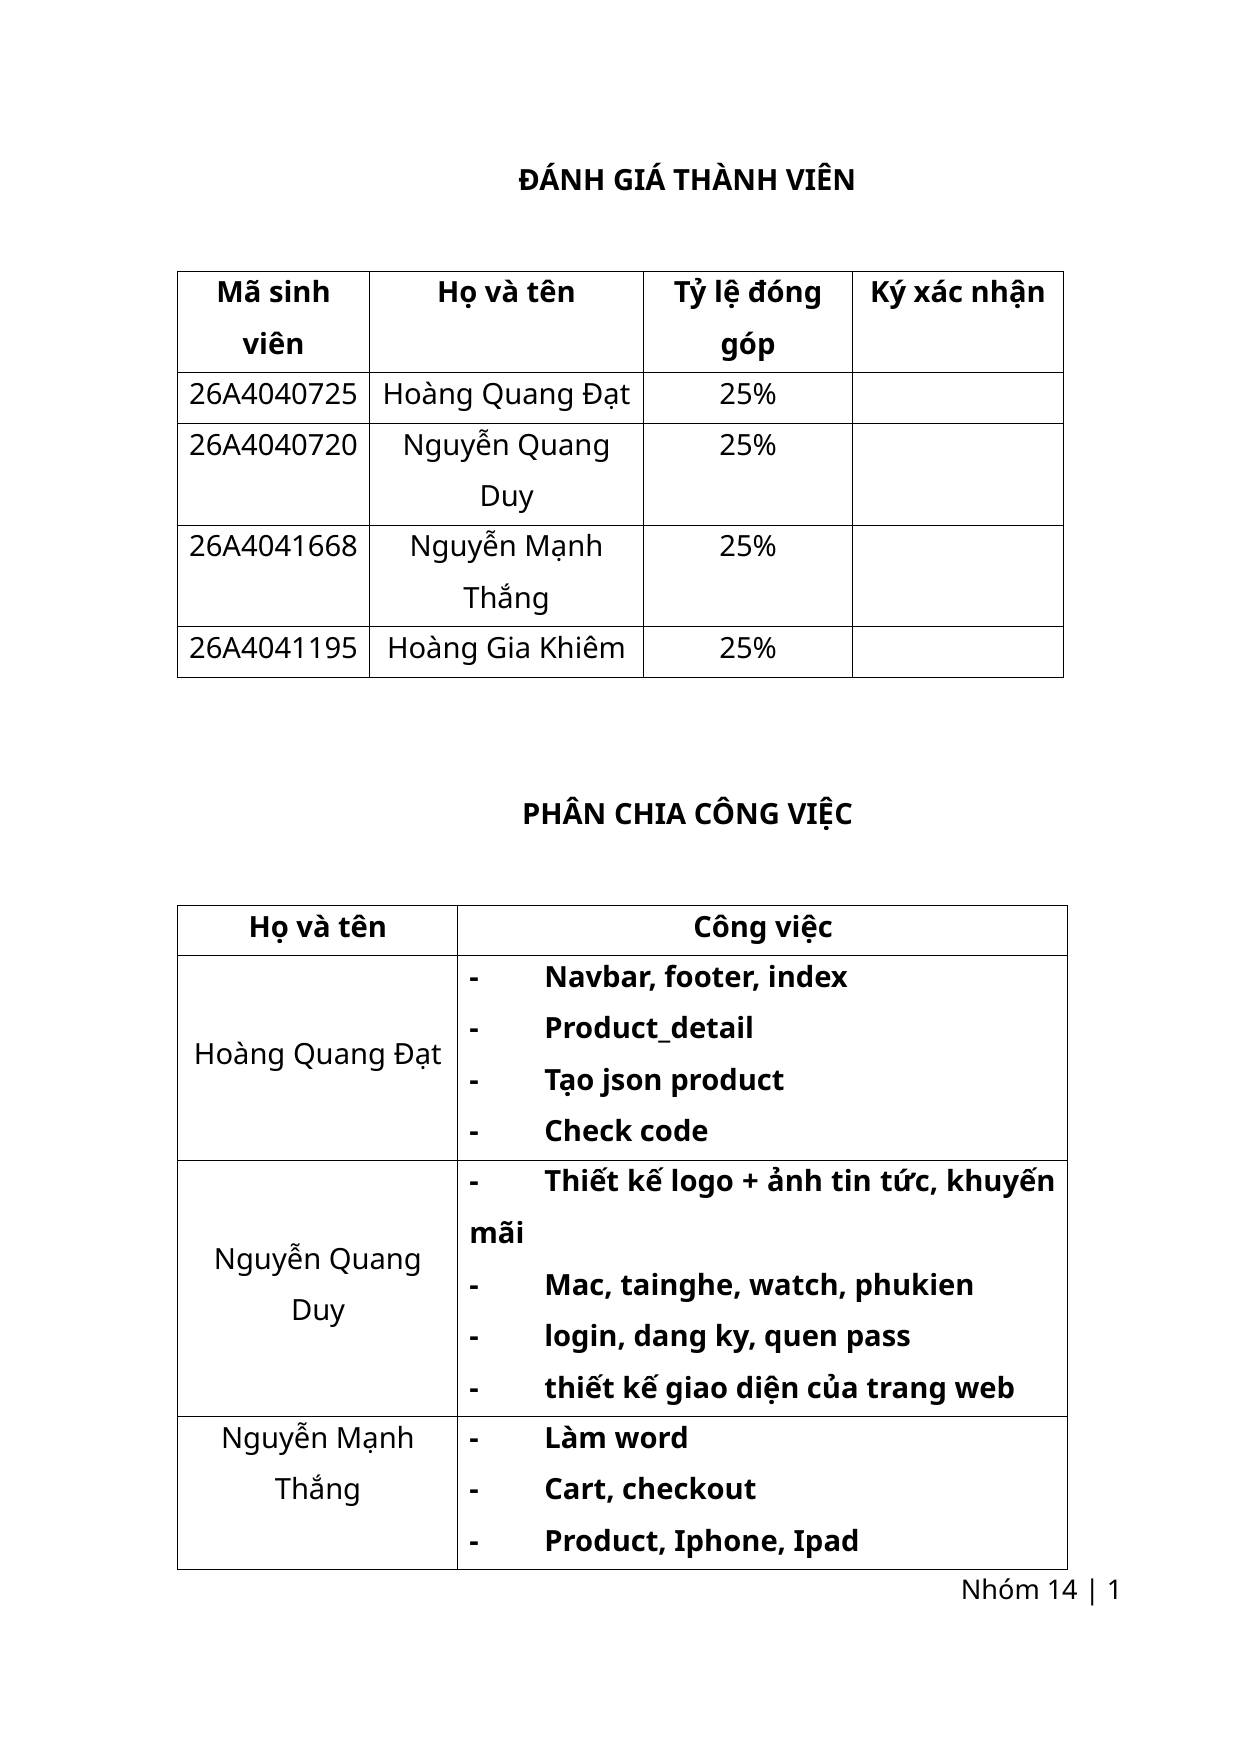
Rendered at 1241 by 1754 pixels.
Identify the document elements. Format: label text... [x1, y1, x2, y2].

table_cell [853, 526, 1063, 626]
table_cell 25% [644, 424, 852, 524]
table_cell [853, 373, 1063, 423]
table_cell 26A4041195 [178, 627, 369, 677]
table_header Ký xác nhận [853, 272, 1063, 372]
table_cell 26A4041668 [178, 526, 369, 626]
table_cell [853, 627, 1063, 677]
table_cell 25% [644, 526, 852, 626]
table_cell Nguyễn Mạnh Thắng [370, 526, 643, 626]
table_cell Nguyễn Quang Duy [178, 1161, 457, 1416]
table_cell Thiết kế logo + ảnh tin tức, khuyến mãi Mac, tainghe, watch, phukien login, dang ky, quen pass thiết kế giao diện của trang web [458, 1161, 1067, 1416]
table_header Mã sinh viên [178, 272, 369, 372]
table_cell 25% [644, 627, 852, 677]
table_cell 26A4040725 [178, 373, 369, 423]
table_cell Hoàng Gia Khiêm [370, 627, 643, 677]
table_cell Hoàng Quang Đạt [370, 373, 643, 423]
table_header Họ và tên [370, 272, 643, 372]
table_cell Nguyễn Quang Duy [370, 424, 643, 524]
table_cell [458, 1417, 1067, 1569]
table_cell Hoàng Quang Đạt [178, 956, 457, 1160]
table_header Tỷ lệ đóng góp [644, 272, 852, 372]
text ĐÁNH GIÁ THÀNH VIÊN [177, 159, 1122, 199]
table_cell 26A4040720 [178, 424, 369, 524]
table_cell [853, 424, 1063, 524]
table_header Họ và tên [178, 906, 457, 955]
text PHÂN CHIA CÔNG VIỆC [177, 793, 1122, 833]
table_cell Nguyễn Mạnh Thắng [178, 1417, 457, 1569]
table_header Công việc [458, 906, 1067, 955]
table_cell Navbar, footer, index Product_detail Tạo json product Check code [458, 956, 1067, 1160]
table_cell 25% [644, 373, 852, 423]
